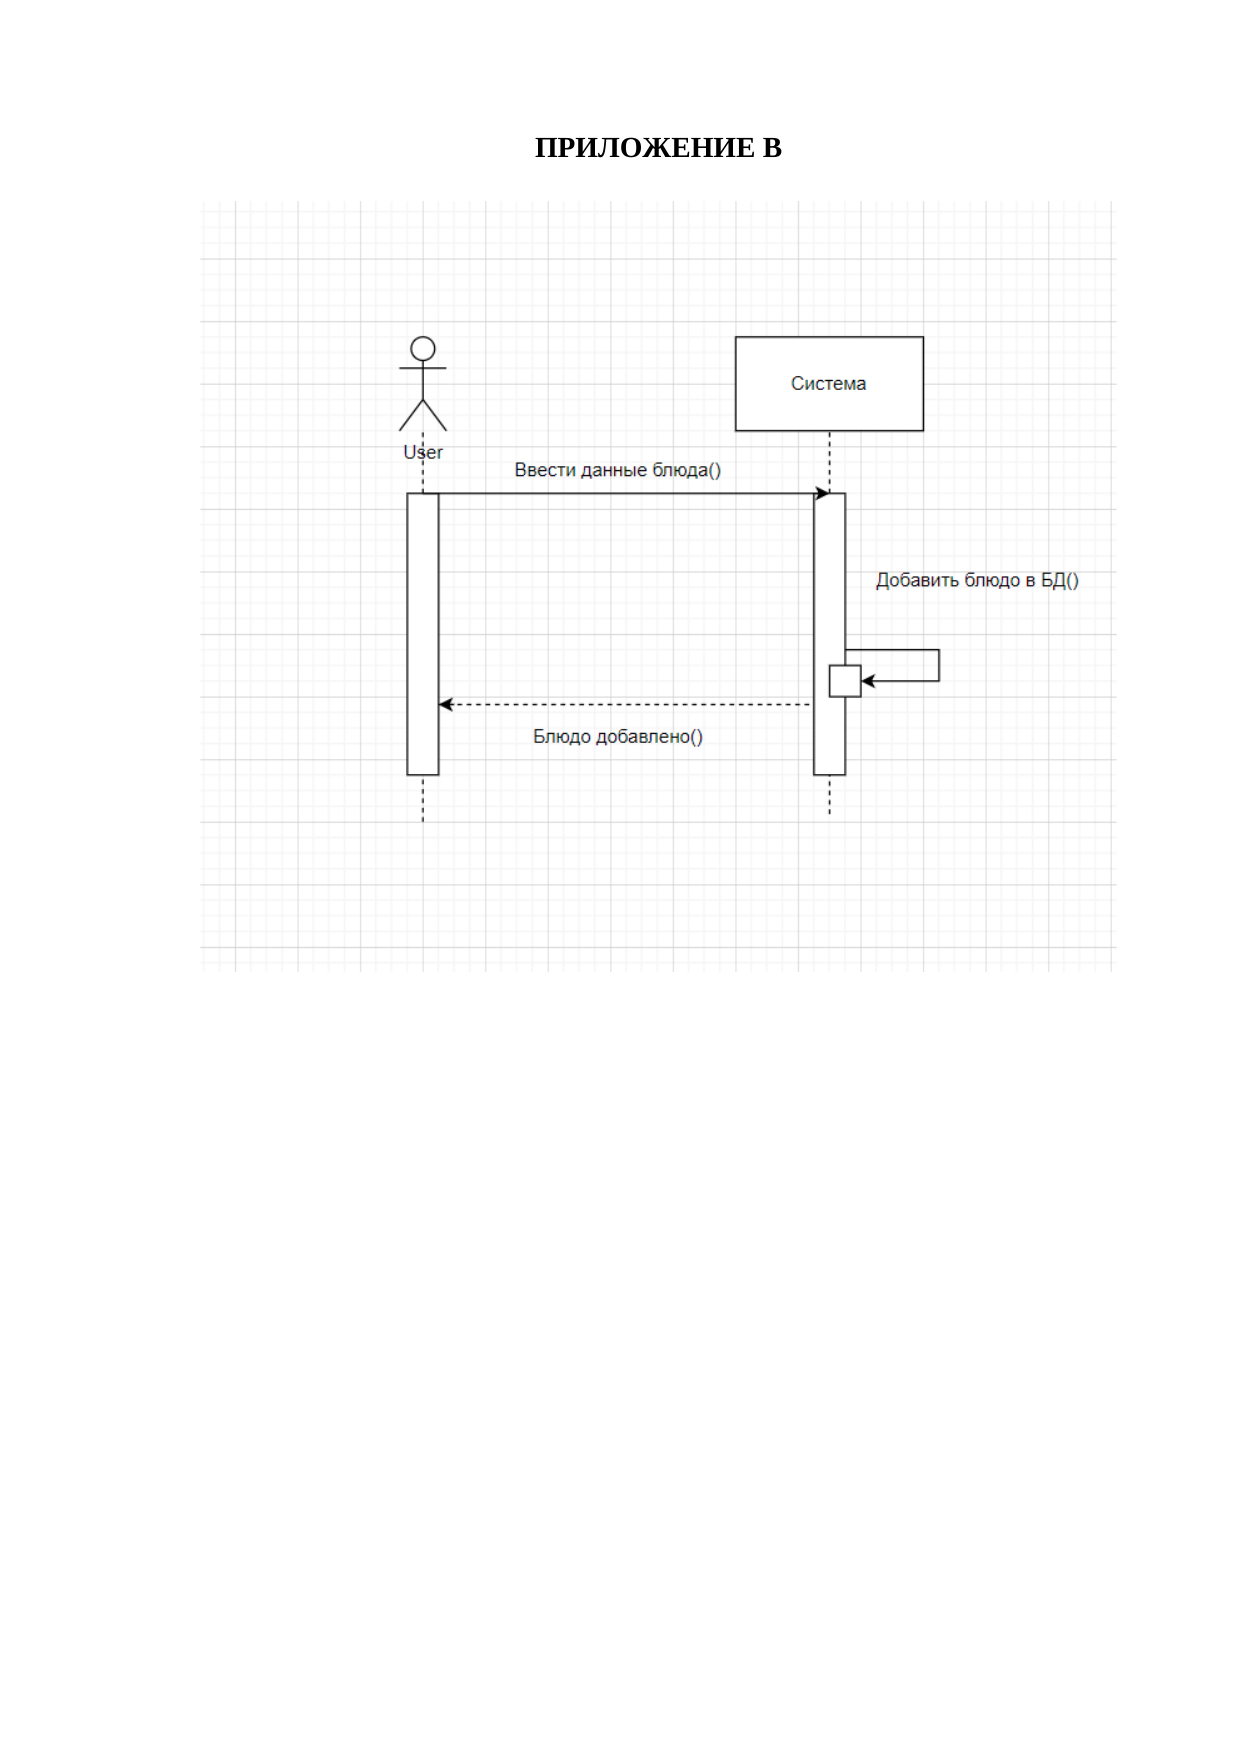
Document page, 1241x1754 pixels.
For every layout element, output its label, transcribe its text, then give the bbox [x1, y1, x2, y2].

subtitle ПРИЛОЖЕНИЕ В [136, 131, 1181, 164]
picture [200, 201, 1117, 972]
